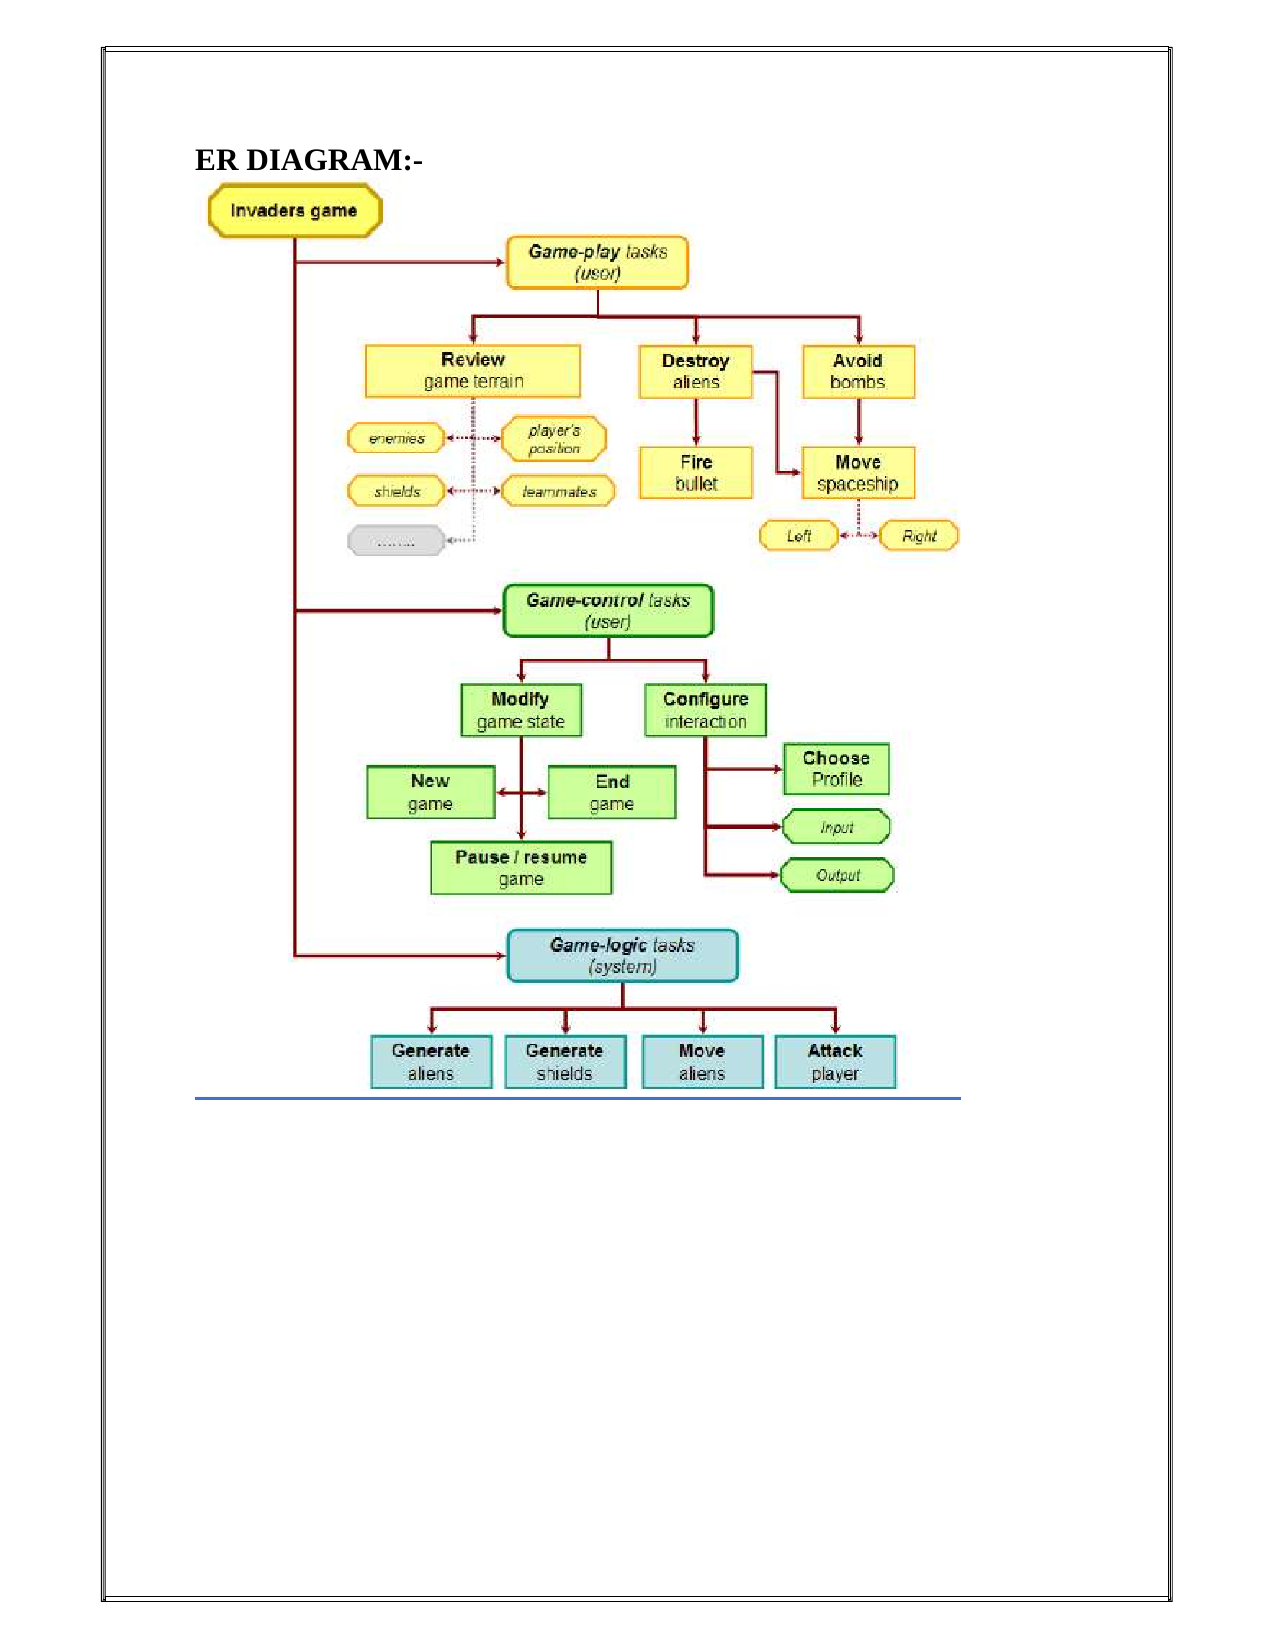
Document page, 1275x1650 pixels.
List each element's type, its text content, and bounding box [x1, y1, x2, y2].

subtitle ER DIAGRAM:- [195, 141, 1096, 177]
picture [106, 1597, 1168, 1601]
picture [106, 47, 1168, 51]
picture [195, 177, 961, 1100]
